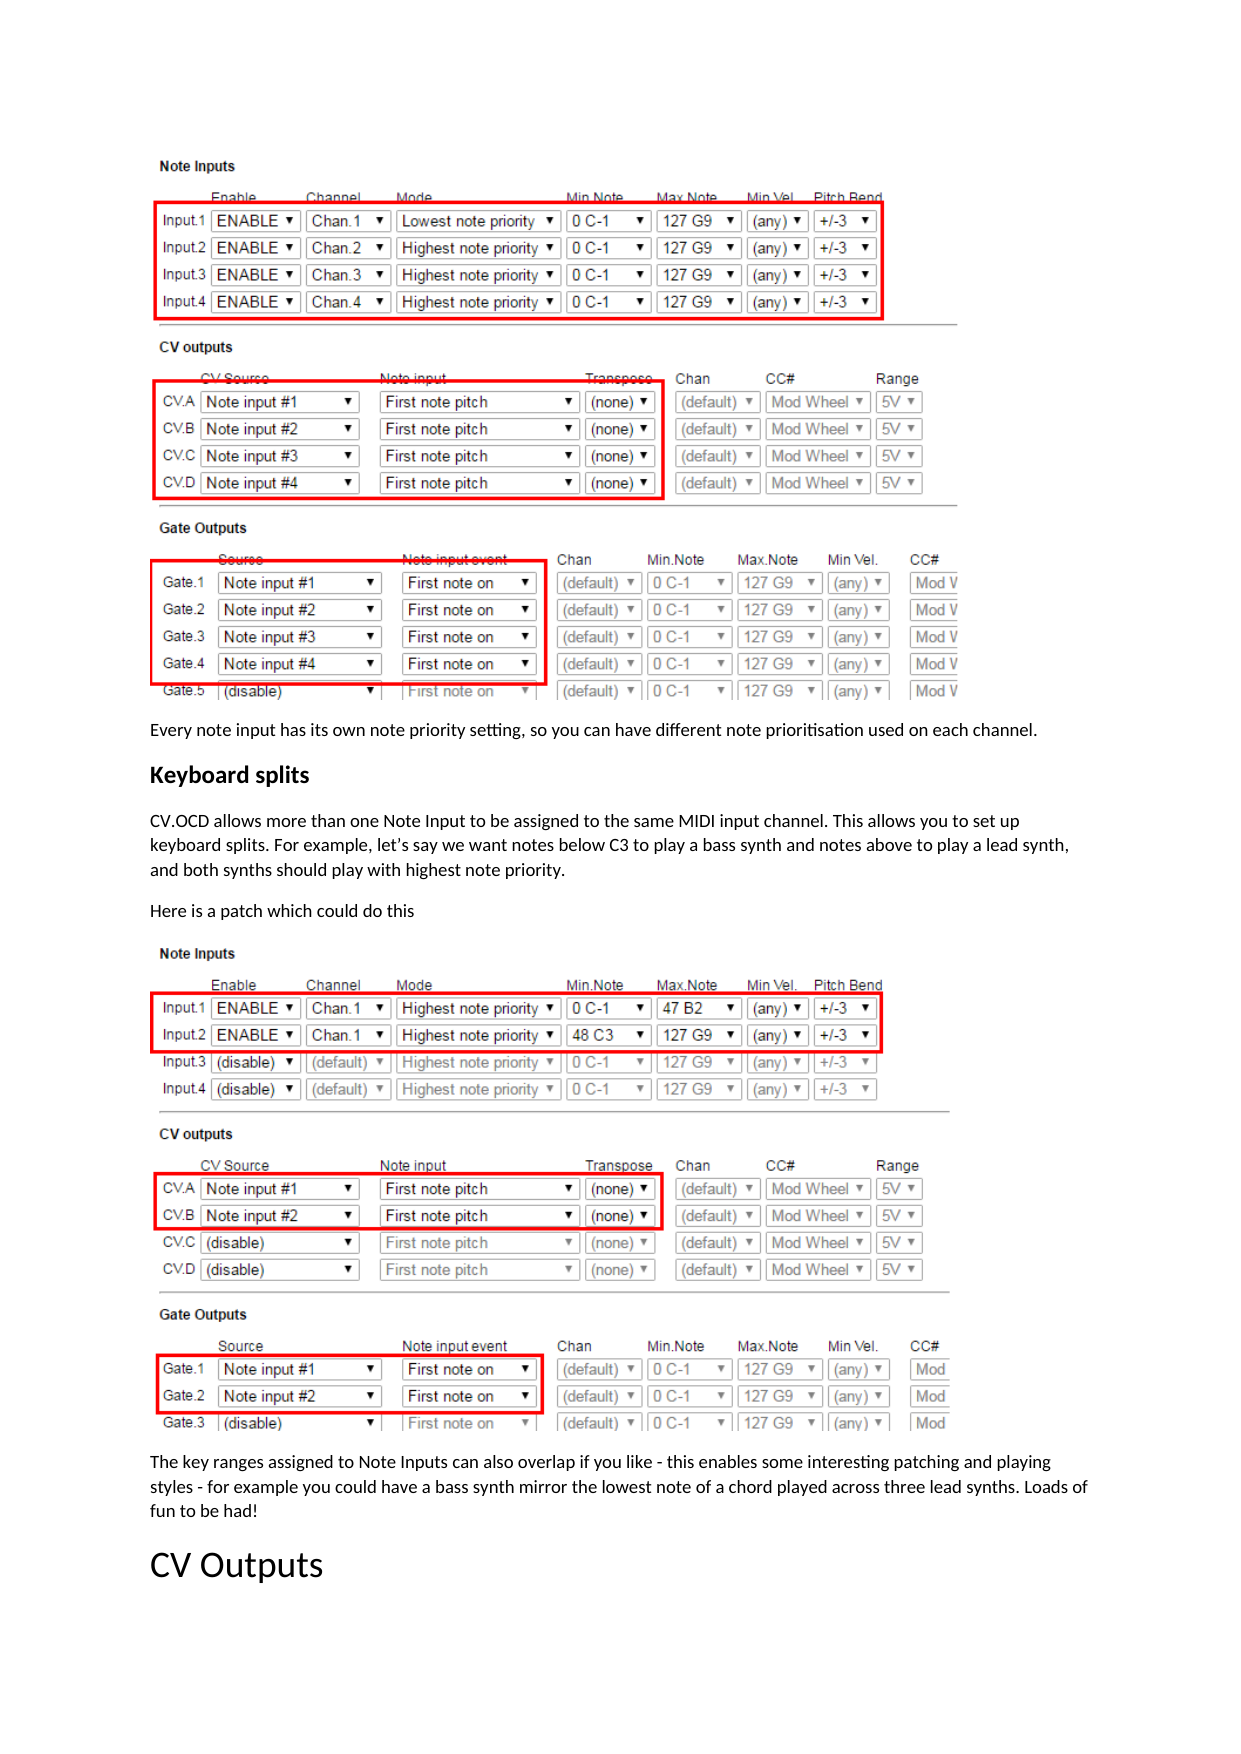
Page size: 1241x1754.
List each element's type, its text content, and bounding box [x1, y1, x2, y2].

text Here is a patch which could do this [150, 900, 1090, 923]
text CV.OCD allows more than one Note Input to be assigned to the same MIDI input channel. This allows you to set up keyboard splits. For example, let’s say we want notes below C3 to play a bass synth and notes above to play a lead synth, and both synths should play with highest note priority. [150, 809, 1090, 881]
text Every note input has its own note priority setting, so you can have different note prioritisation used on each channel. [150, 718, 1090, 741]
text The key ranges assigned to Note Inputs can also overlap if you like - this enables some interesting patching and playing styles - for example you could have a bass synth mirror the lowest note of a chord played across three lead synths. Loads of fun to be had! [150, 1450, 1090, 1523]
text CV Outputs [150, 1541, 1090, 1587]
text Keyboard splits [150, 759, 1090, 790]
